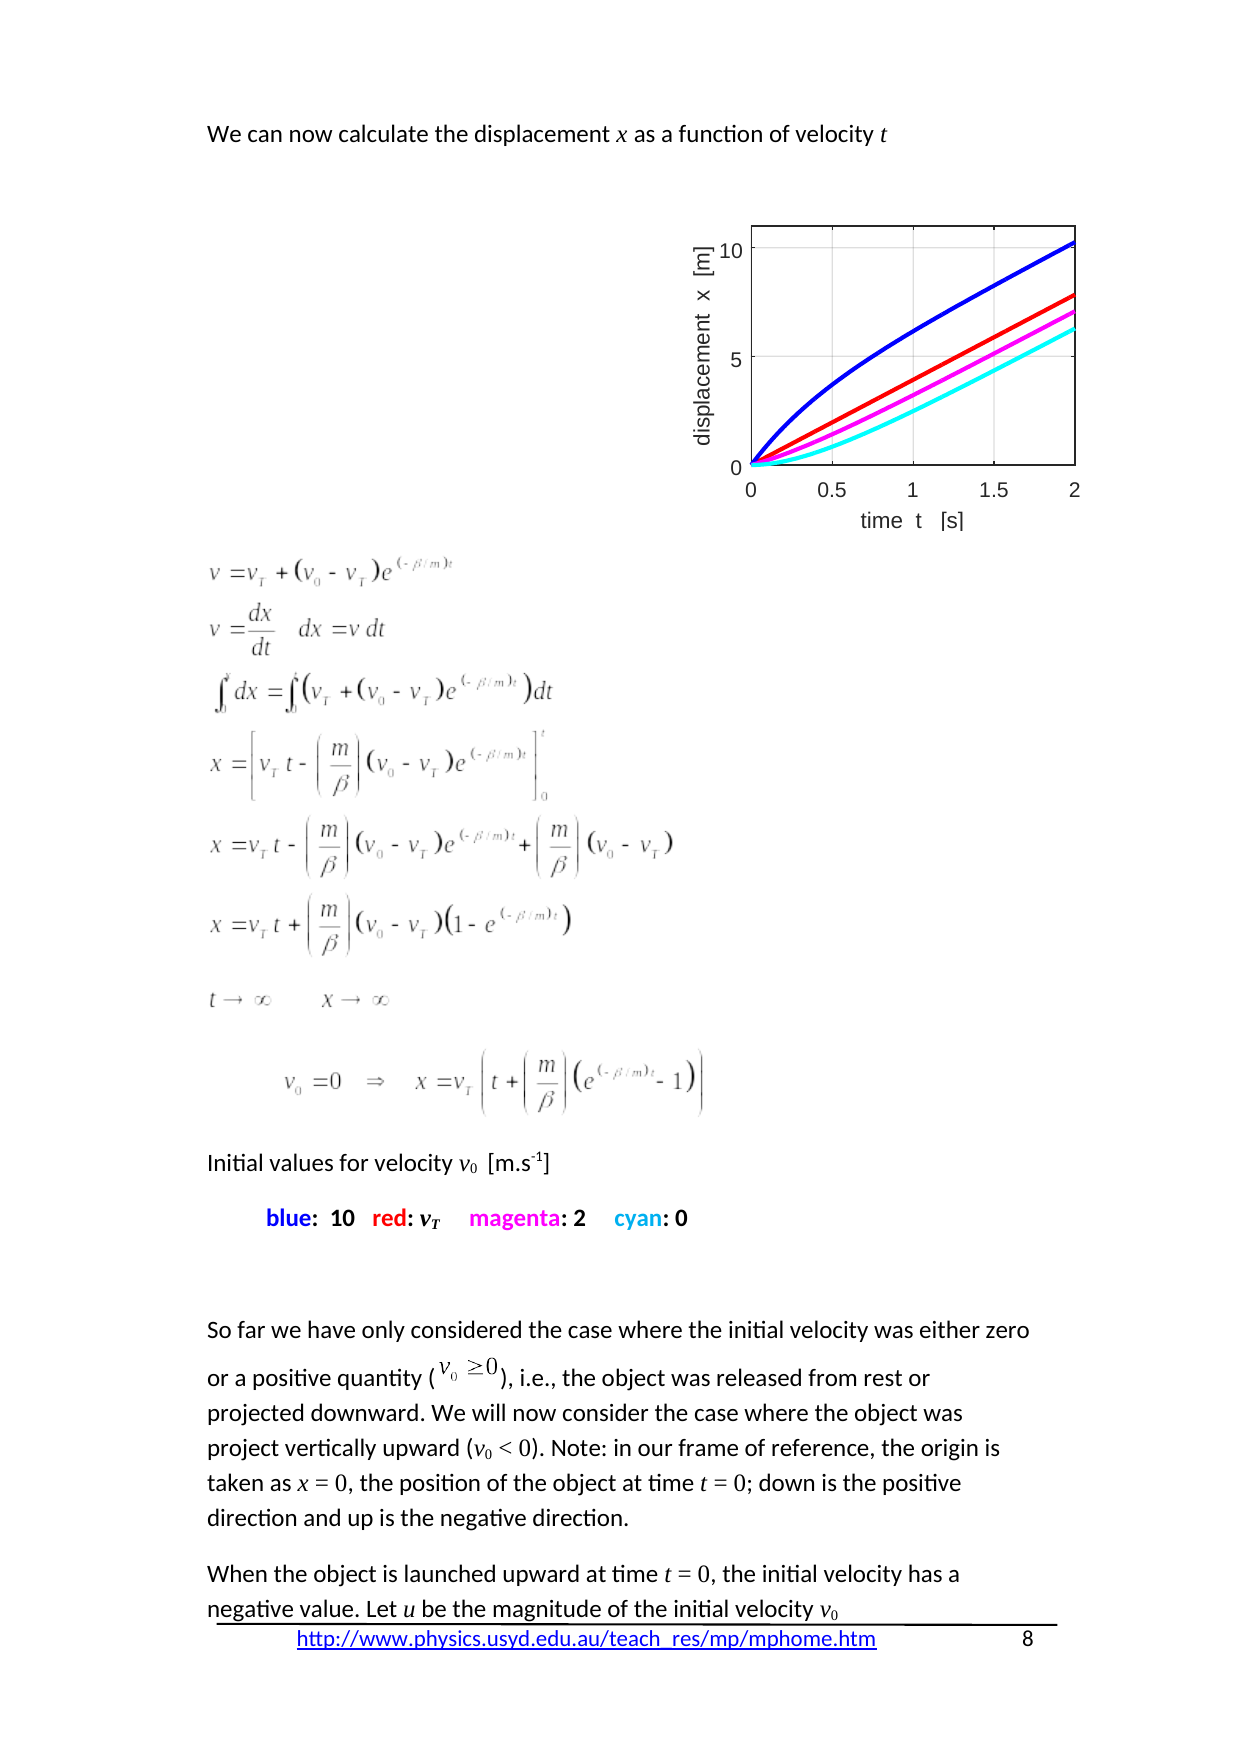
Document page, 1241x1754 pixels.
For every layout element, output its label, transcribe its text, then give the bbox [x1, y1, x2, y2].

text blue: 10 red: vT magenta: 2 cyan: 0 [207, 1203, 1033, 1233]
text Initial values for velocity v0 [m.s-1] [207, 1147, 1033, 1177]
text When the object is launched upward at time t = 0, the initial velocity has a negative value. Let u be the magnitude of the initial velocity v0 [207, 1558, 1033, 1624]
text We can now calculate the displacement x as a function of velocity t [207, 118, 1033, 149]
text So far we have only considered the case where the initial velocity was either zero or a positive quantity (), i.e., the object was released from rest or projected downward. We will now consider the case where the object was project vertically upward (v0 < 0). Note: in our frame of reference, the origin is taken as x = 0, the position of the object at time t = 0; down is the positive direction and up is the negative direction. [207, 1314, 1033, 1533]
